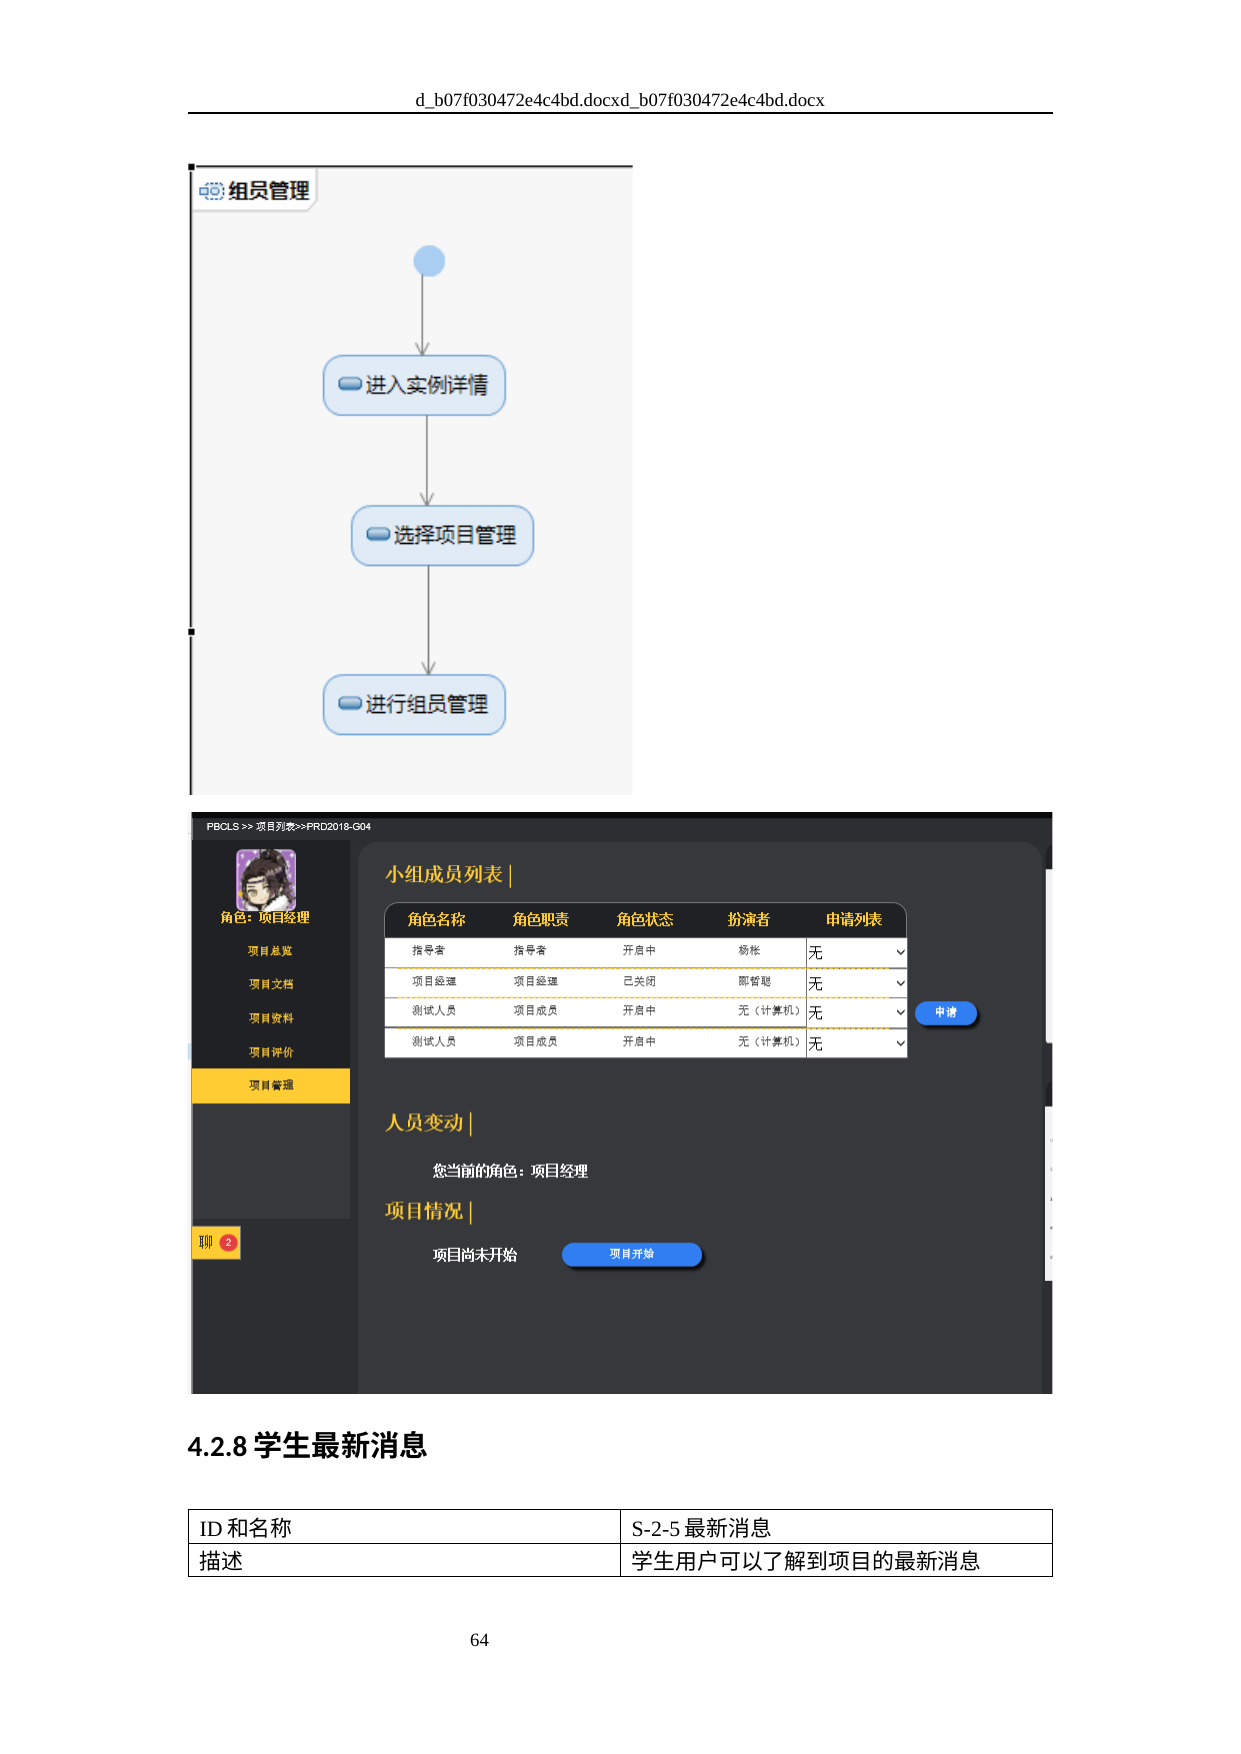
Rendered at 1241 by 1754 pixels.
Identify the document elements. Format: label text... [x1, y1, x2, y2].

subtitle 4.2.8学生最新消息 [187, 1412, 1053, 1477]
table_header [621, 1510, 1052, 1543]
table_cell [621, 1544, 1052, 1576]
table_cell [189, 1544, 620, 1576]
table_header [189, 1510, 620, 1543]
picture [187, 812, 1053, 1394]
picture [187, 162, 633, 795]
